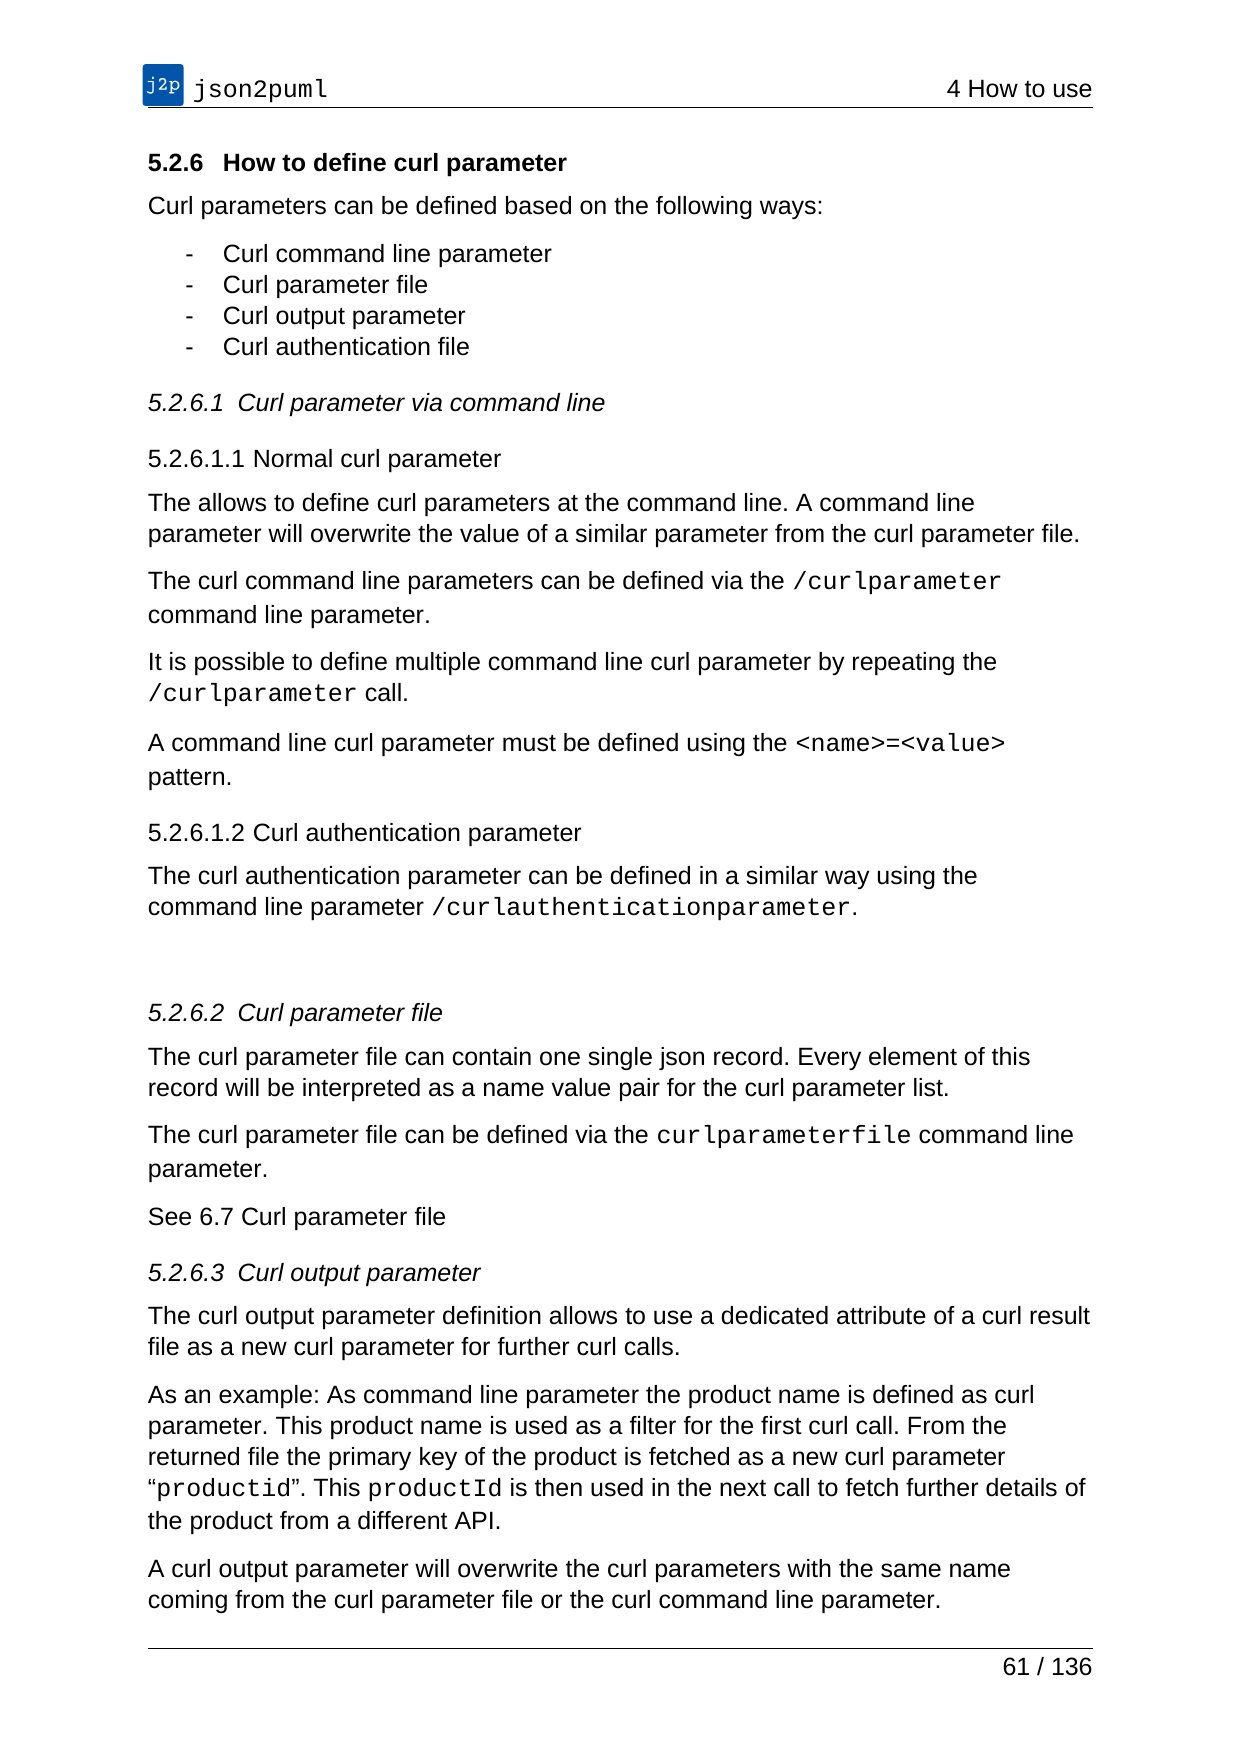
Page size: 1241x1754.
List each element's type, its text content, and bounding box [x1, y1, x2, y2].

text As an example: As command line parameter the product name is defined as curl parameter. This product name is used as a filter for the first curl call. From the returned file the primary key of the product is fetched as a new curl parameter “productid”. This productId is then used in the next call to fetch further details of the product from a different API. [148, 1380, 1093, 1535]
list Curl output parameter [185, 301, 1093, 330]
text The curl authentication parameter can be defined in a similar way using the command line parameter /curlauthenticationparameter. [148, 861, 1093, 923]
text The curl parameter file can contain one single json record. Every element of this record will be interpreted as a name value pair for the curl parameter list. [148, 1042, 1093, 1102]
text It is possible to define multiple command line curl parameter by repeating the /curlparameter call. [148, 647, 1093, 709]
subtitle Curl output parameter [148, 1257, 1093, 1286]
subtitle Normal curl parameter [148, 444, 1093, 473]
text The curl parameter file can be defined via the curlparameterfile command line parameter. [148, 1121, 1093, 1182]
text A command line curl parameter must be defined using the <name>=<value> pattern. [148, 728, 1093, 790]
text The curl command line parameters can be defined via the /curlparameter command line parameter. [148, 566, 1093, 628]
text The allows to define curl parameters at the command line. A command line parameter will overwrite the value of a similar parameter from the curl parameter file. [148, 488, 1093, 547]
text A curl output parameter will overwrite the curl parameters with the same name coming from the curl parameter file or the curl command line parameter. [148, 1554, 1093, 1614]
picture [142, 64, 184, 106]
subtitle How to define curl parameter [148, 148, 1093, 176]
list Curl parameter file [185, 270, 1093, 299]
subtitle Curl authentication parameter [148, 818, 1093, 846]
list Curl command line parameter [185, 239, 1093, 268]
list Curl authentication file [185, 332, 1093, 361]
subtitle Curl parameter via command line [148, 388, 1093, 417]
text The curl output parameter definition allows to use a dedicated attribute of a curl result file as a new curl parameter for further curl calls. [148, 1301, 1093, 1361]
subtitle Curl parameter file [148, 998, 1093, 1027]
text See 6.7 Curl parameter file [148, 1201, 1093, 1230]
text Curl parameters can be defined based on the following ways: [148, 191, 1093, 220]
